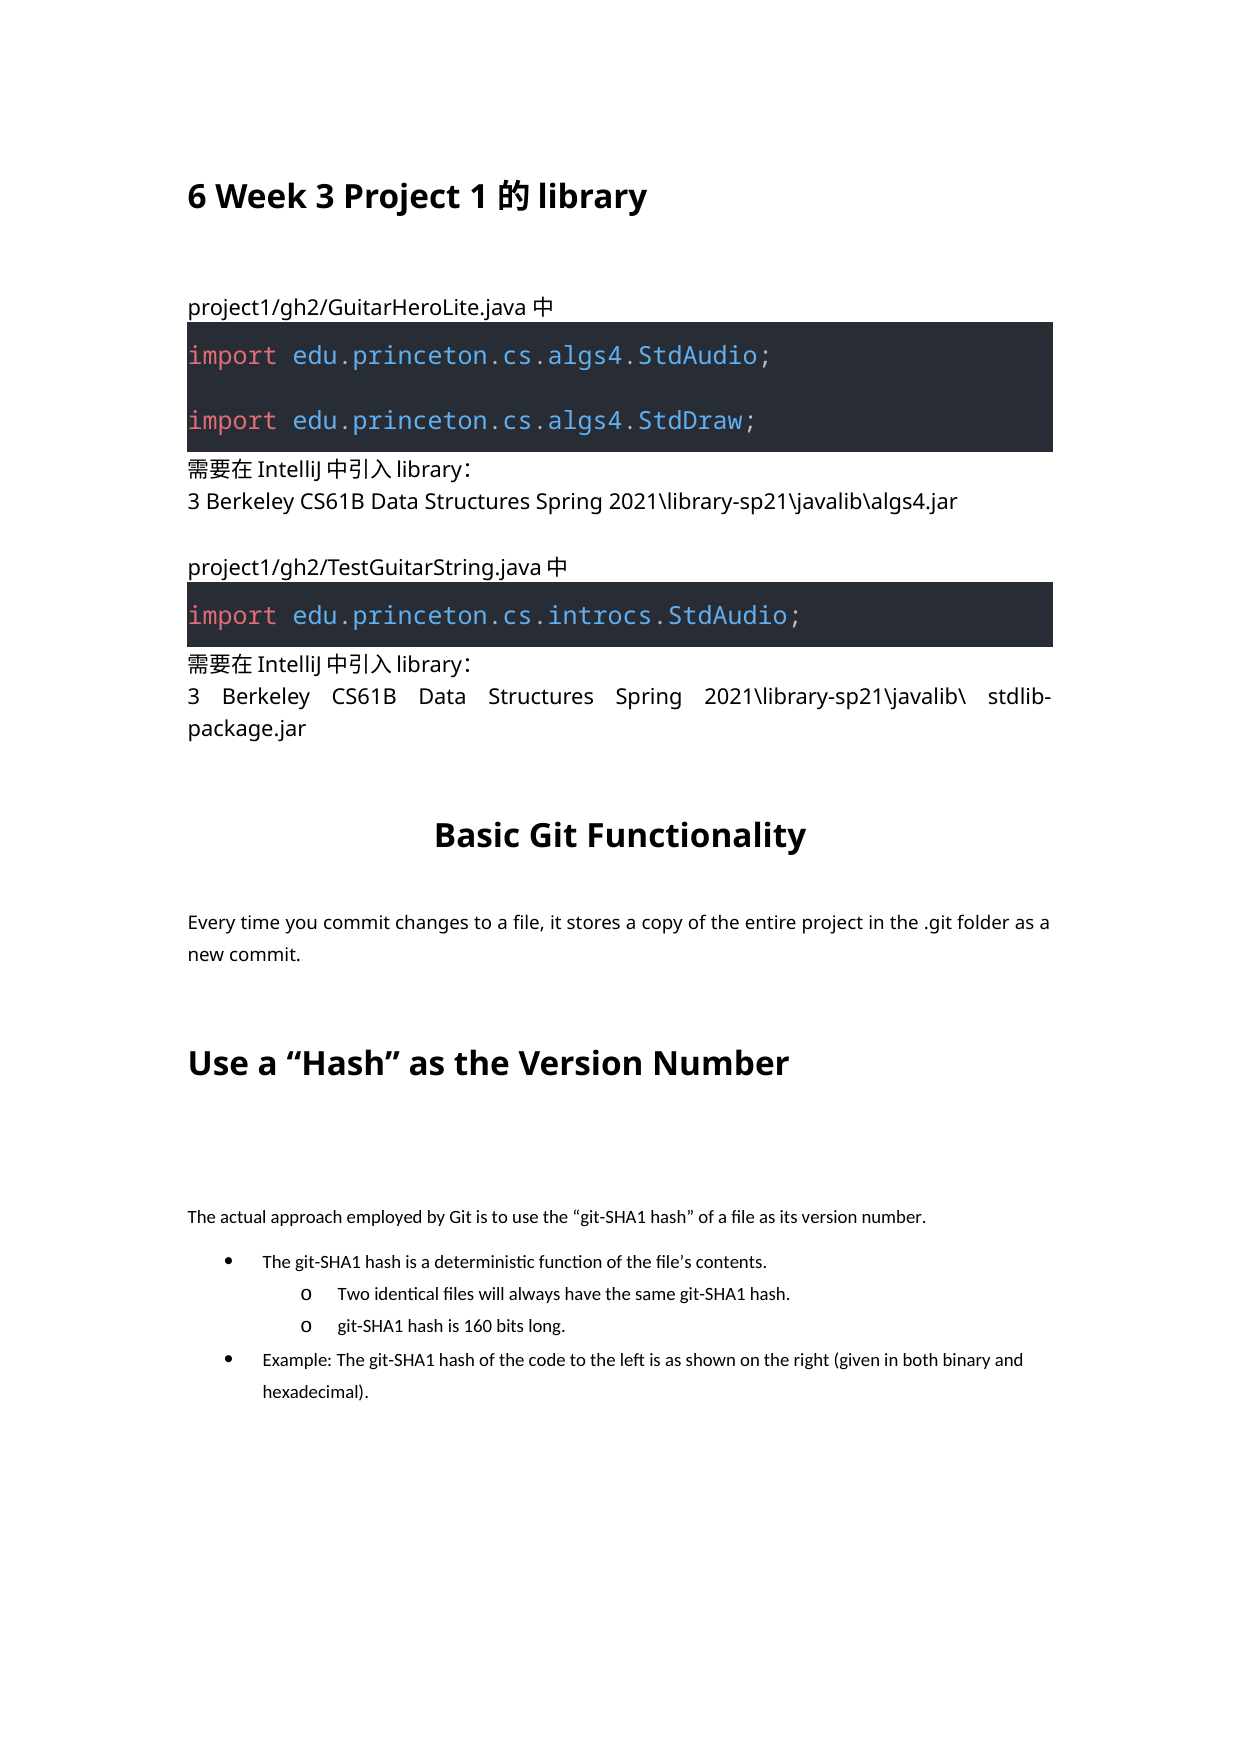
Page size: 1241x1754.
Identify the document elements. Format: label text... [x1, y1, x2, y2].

text import edu.princeton.cs.introcs.StdAudio; [187, 582, 1053, 647]
text The actual approach employed by Git is to use the “git-SHA1 hash” of a file as its version number. [187, 1200, 1053, 1233]
list git-SHA1 hash is 160 bits long. [300, 1310, 1053, 1343]
text import edu.princeton.cs.algs4.StdAudio; [187, 322, 1053, 387]
title Basic Git Functionality [187, 802, 1053, 867]
subtitle 6 Week 3 Project 1 的library [187, 162, 1053, 227]
subtitle Use a “Hash” as the Version Number [187, 1030, 1053, 1095]
text project1/gh2/GuitarHeroLite.java 中 [187, 289, 1053, 322]
text 需要在IntelliJ中引入library： [187, 647, 1053, 679]
text 3 Berkeley CS61B Data Structures Spring 2021\library-sp21\javalib\algs4.jar [187, 484, 1053, 517]
text 3 Berkeley CS61B Data Structures Spring 2021\library-sp21\javalib\ stdlib-package.jar [187, 679, 1053, 744]
text import edu.princeton.cs.algs4.StdDraw; [187, 387, 1053, 452]
text Every time you commit changes to a file, it stores a copy of the entire project in the .git folder as a new commit. [187, 906, 1053, 971]
list Example: The git-SHA1 hash of the code to the left is as shown on the right (given in both binary and hexadecimal). [225, 1343, 1053, 1408]
text project1/gh2/TestGuitarString.java中 [187, 549, 1053, 582]
text 需要在IntelliJ中引入library： [187, 452, 1053, 484]
list Two identical files will always have the same git-SHA1 hash. [300, 1278, 1053, 1310]
list The git-SHA1 hash is a deterministic function of the file’s contents. [225, 1245, 1053, 1278]
